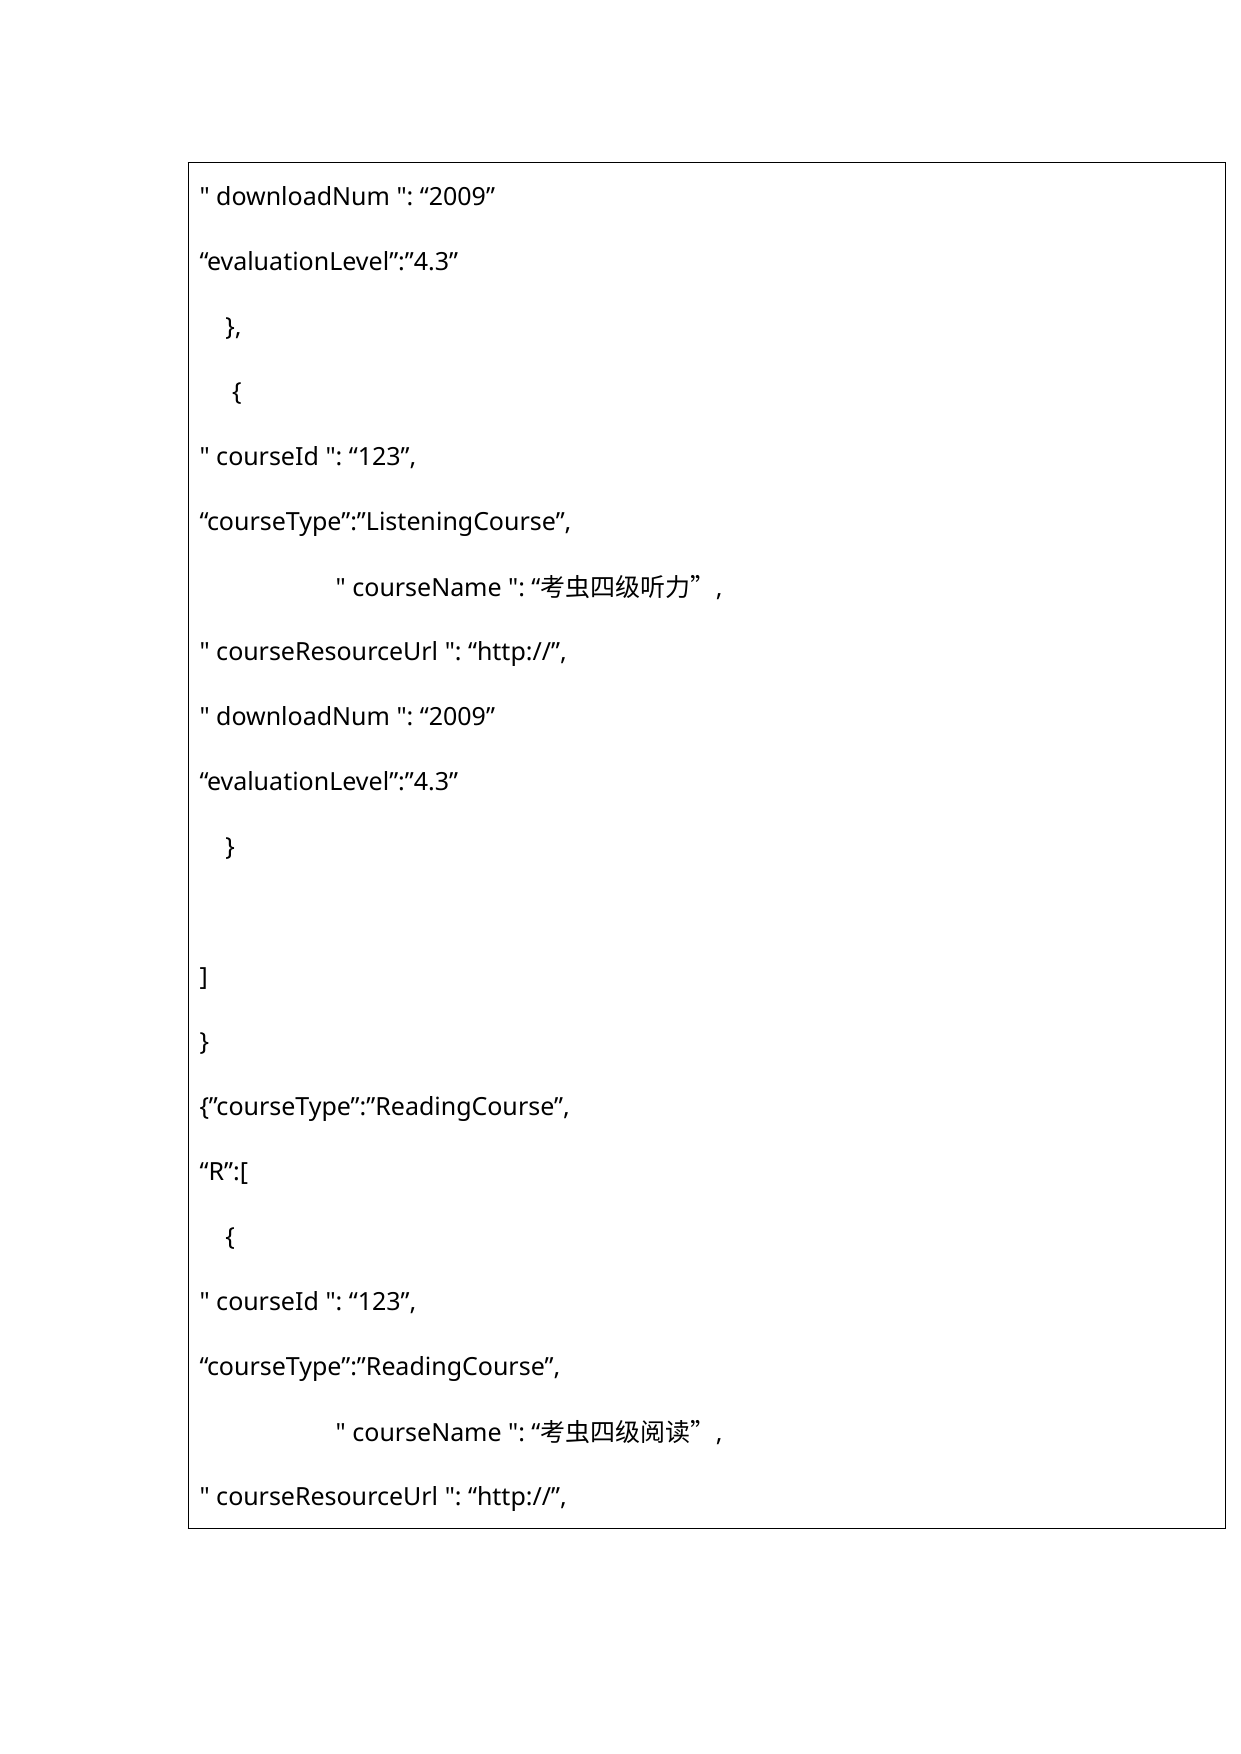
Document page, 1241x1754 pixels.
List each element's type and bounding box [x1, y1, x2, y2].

table_cell [189, 163, 1225, 1528]
